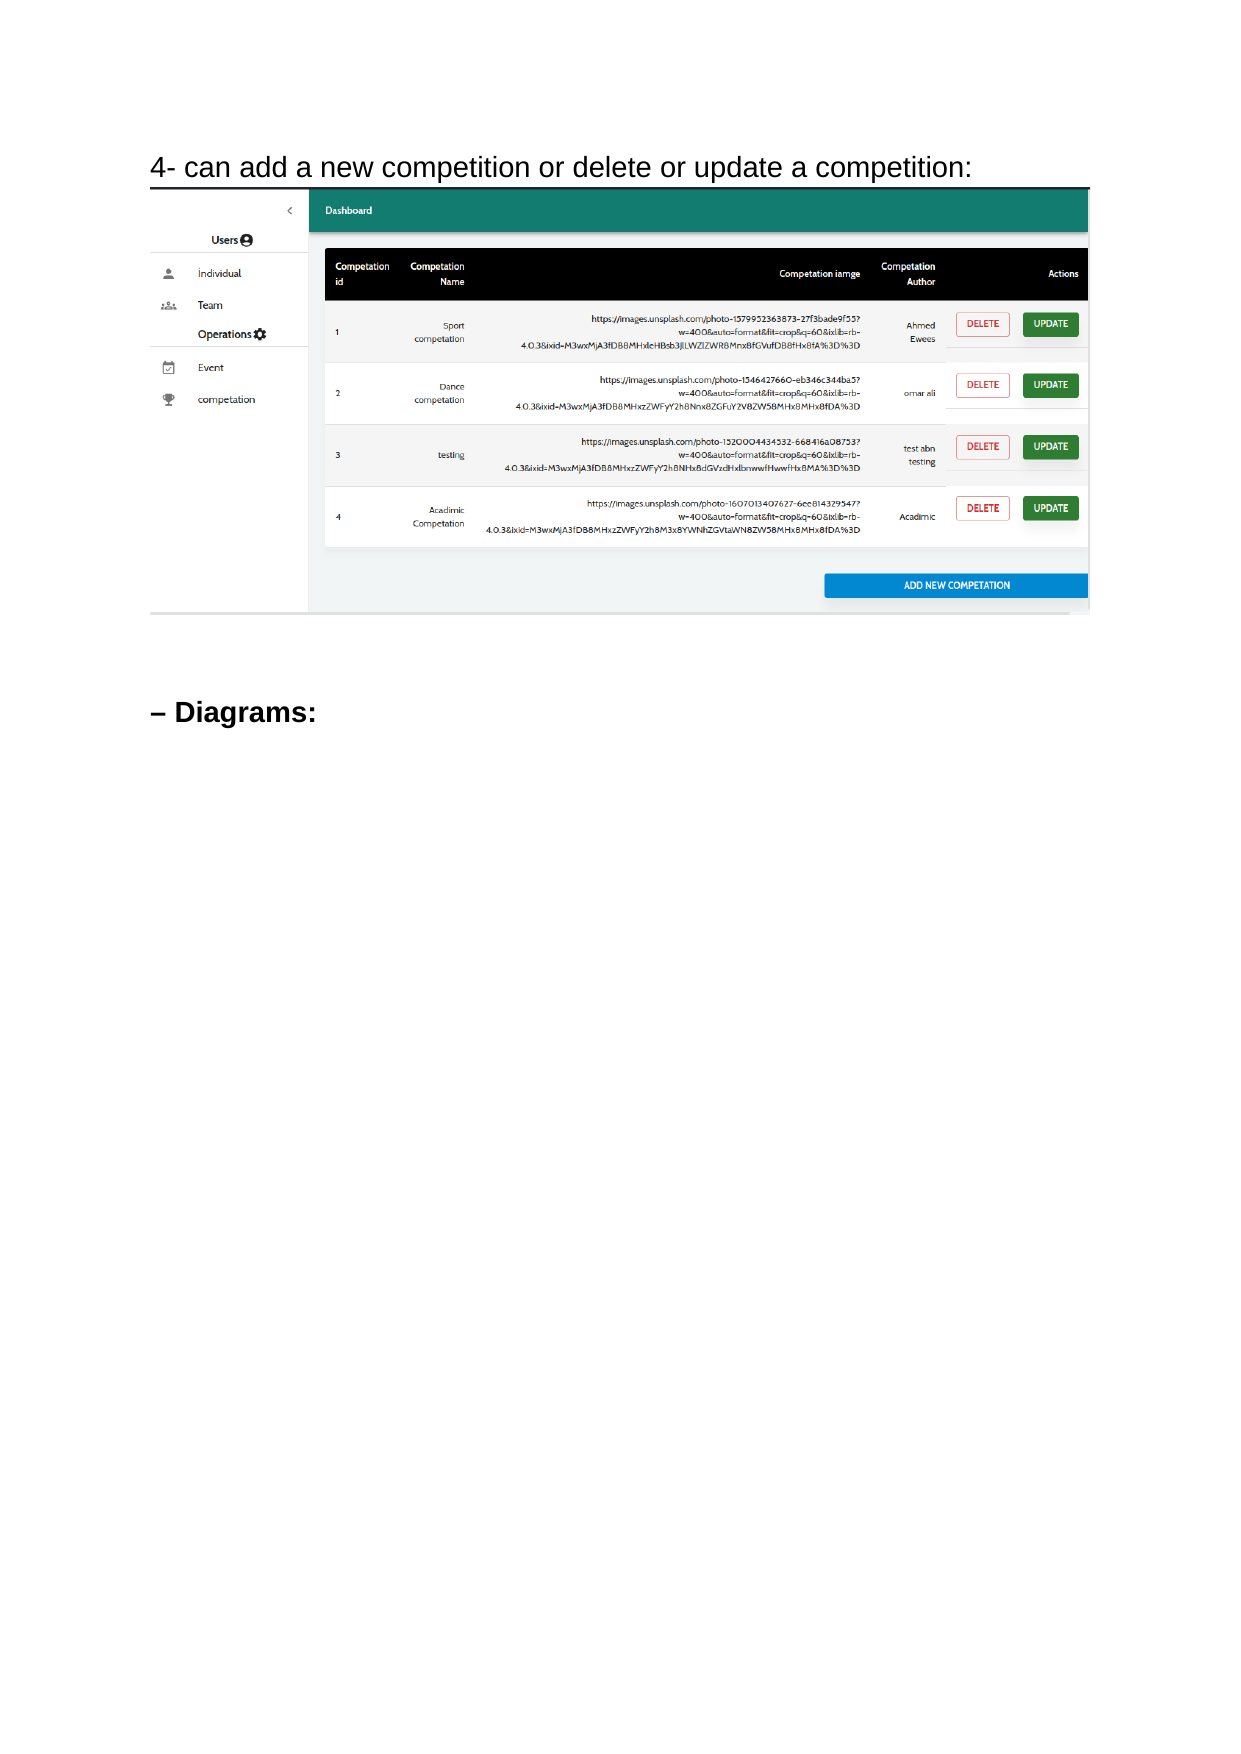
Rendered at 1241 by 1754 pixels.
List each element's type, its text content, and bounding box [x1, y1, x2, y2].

text – Diagrams: [150, 695, 1090, 729]
picture [150, 187, 1091, 615]
text 4- can add a new competition or delete or update a competition: [150, 150, 1090, 187]
